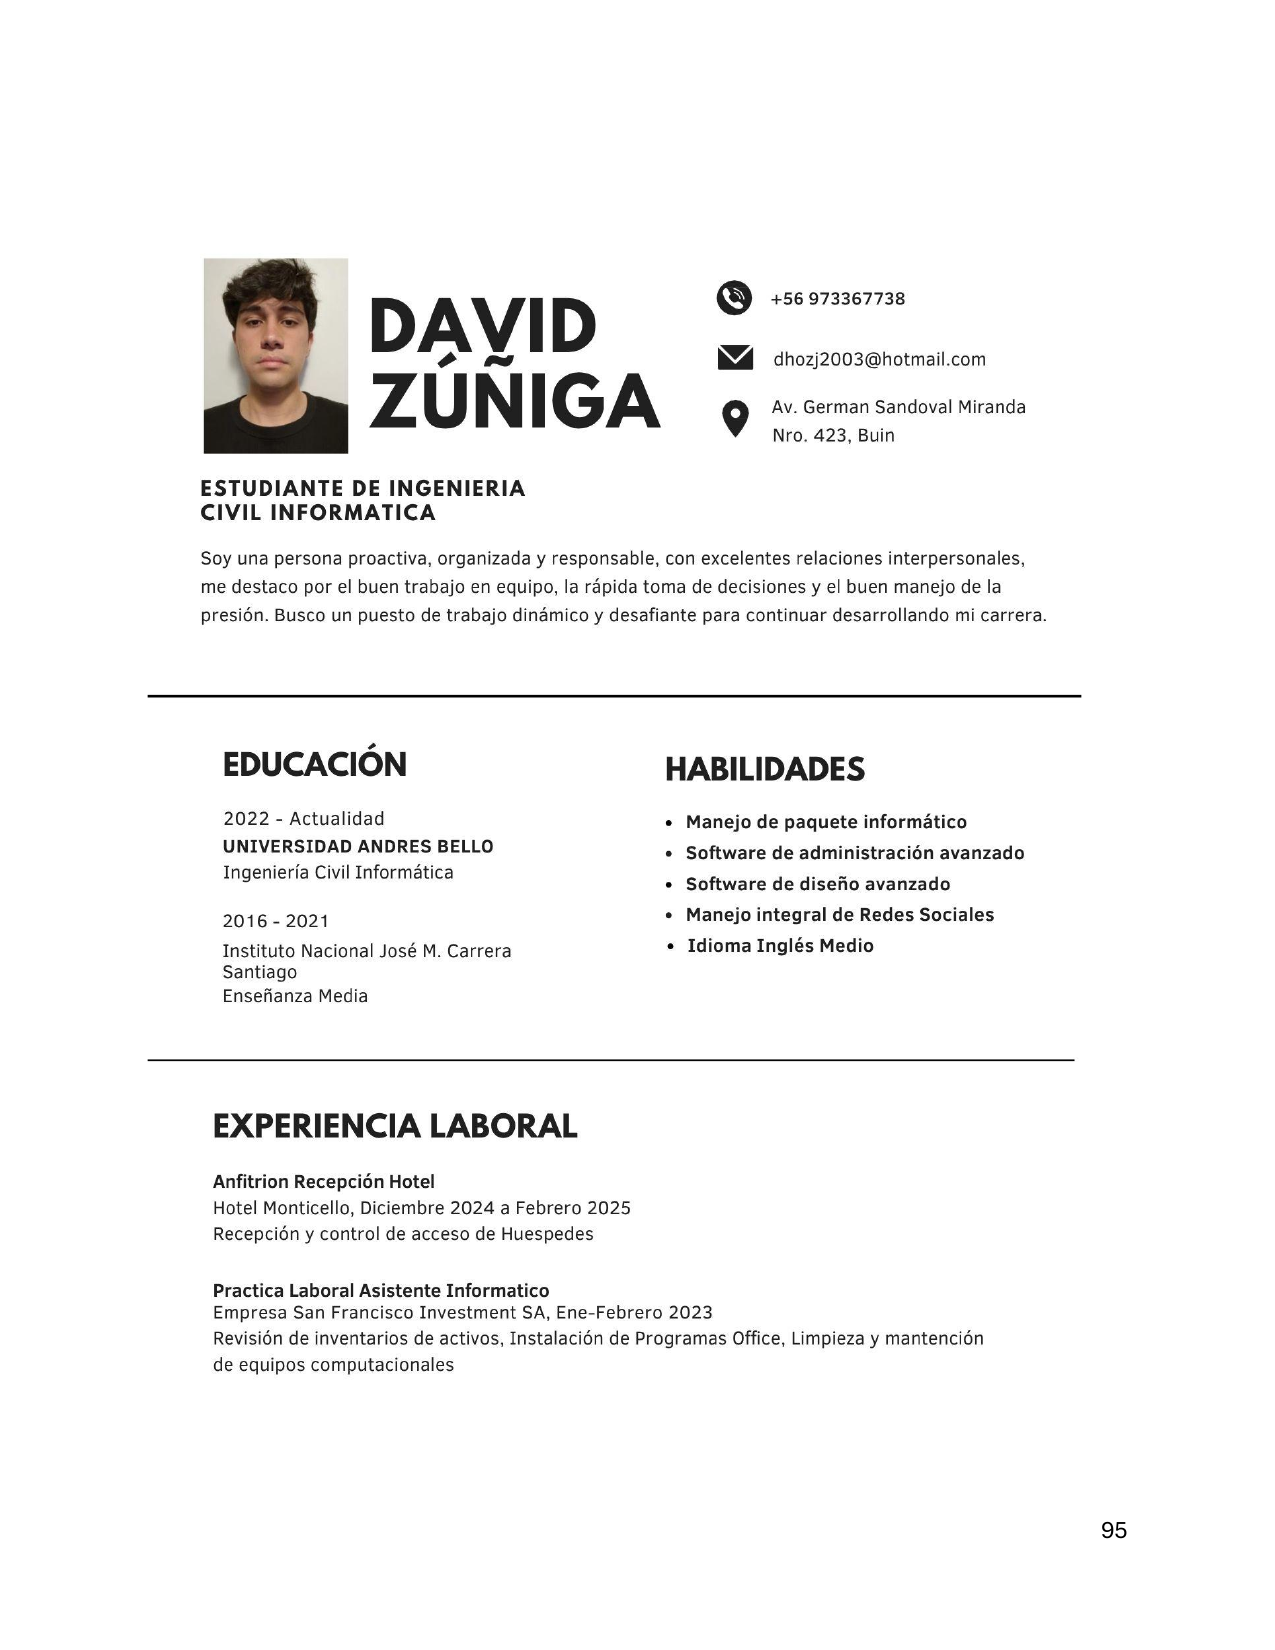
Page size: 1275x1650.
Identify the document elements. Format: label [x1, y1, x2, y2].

picture [147, 147, 1082, 1469]
